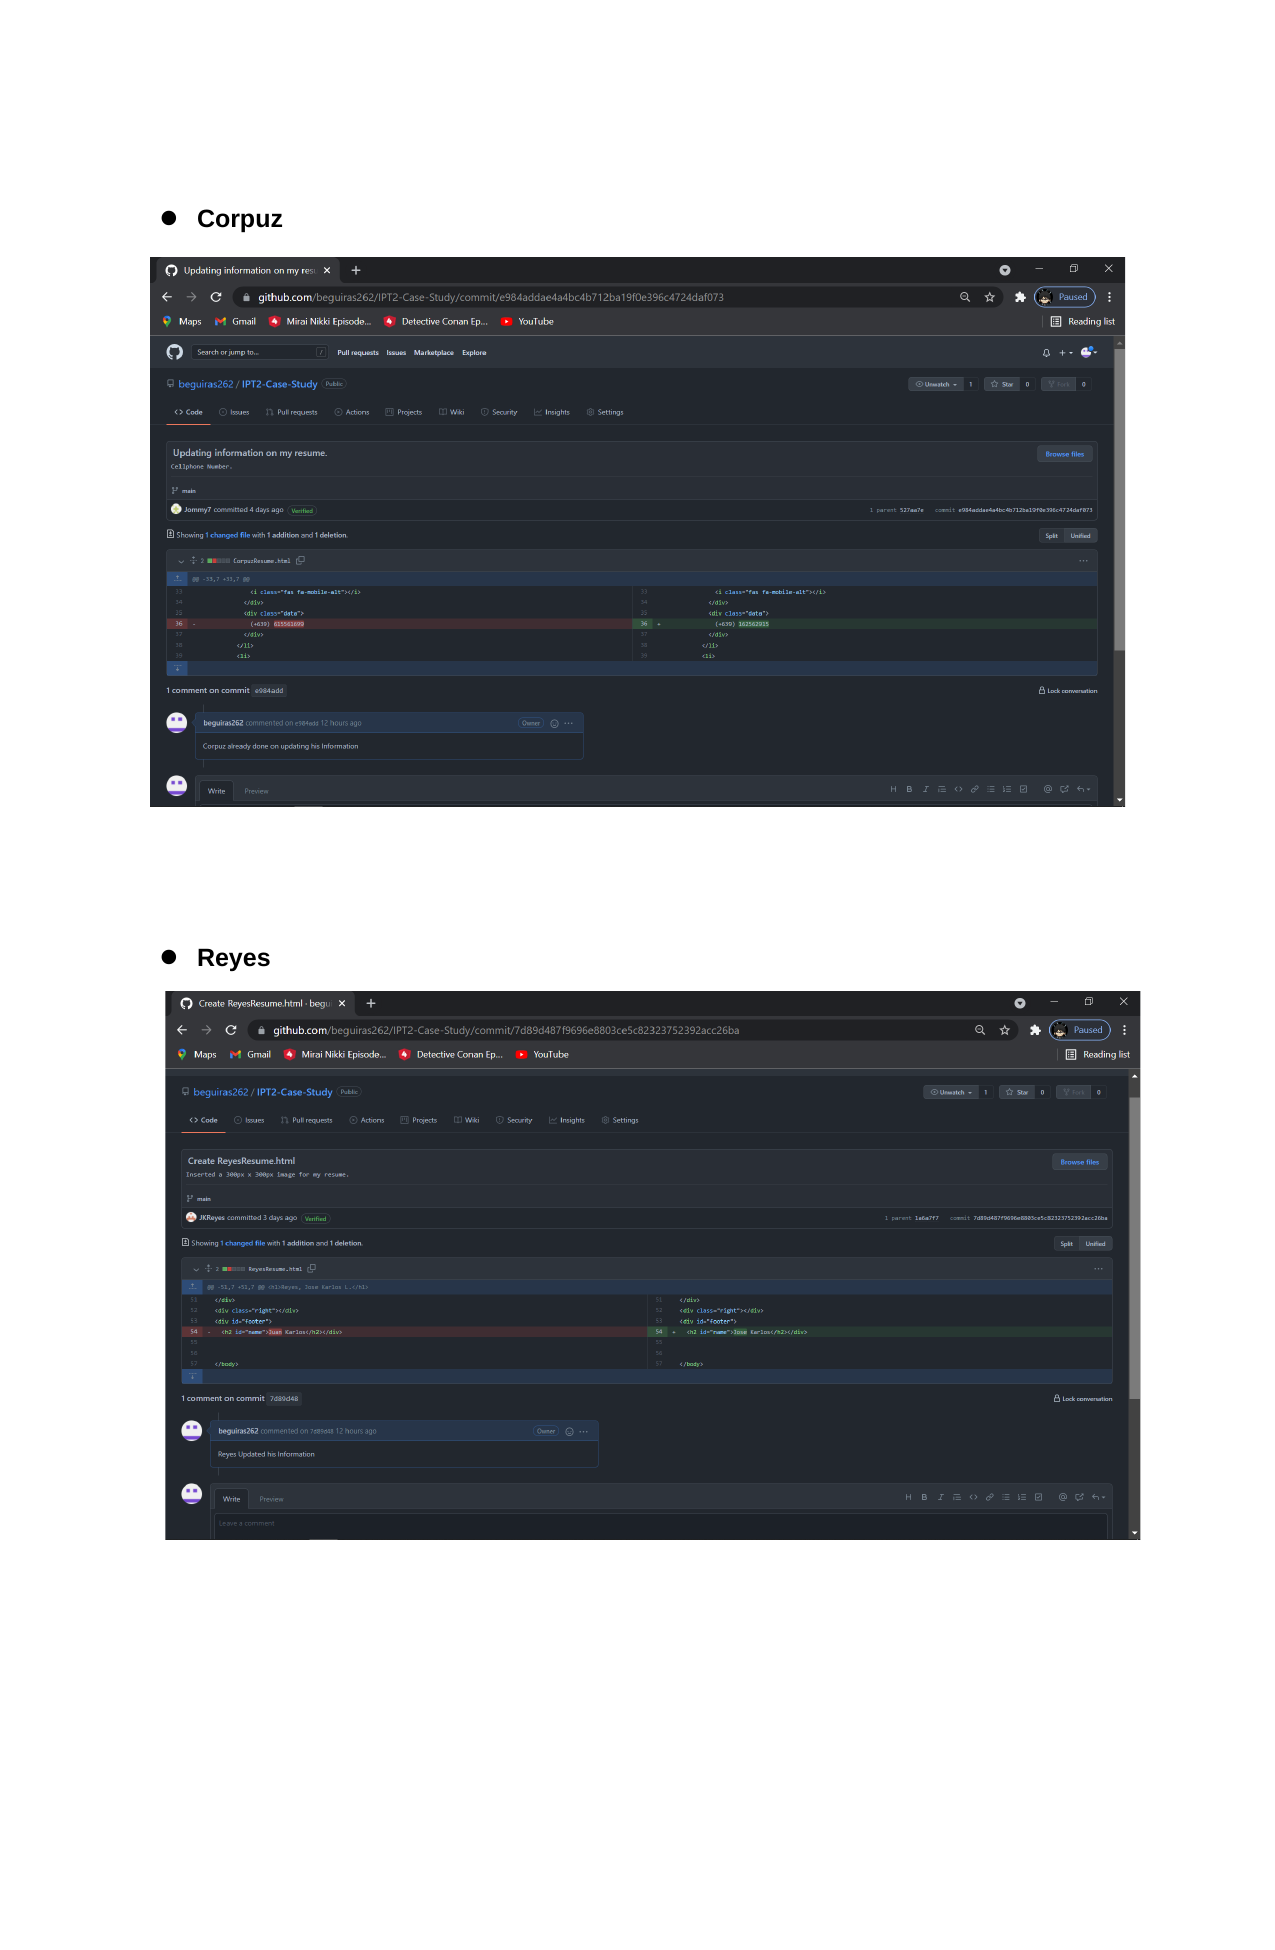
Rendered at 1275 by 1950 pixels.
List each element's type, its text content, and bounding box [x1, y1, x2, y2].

picture [150, 257, 1125, 807]
list Corpuz [159, 204, 1125, 233]
list Reyes [159, 943, 1125, 972]
picture [165, 991, 1141, 1540]
